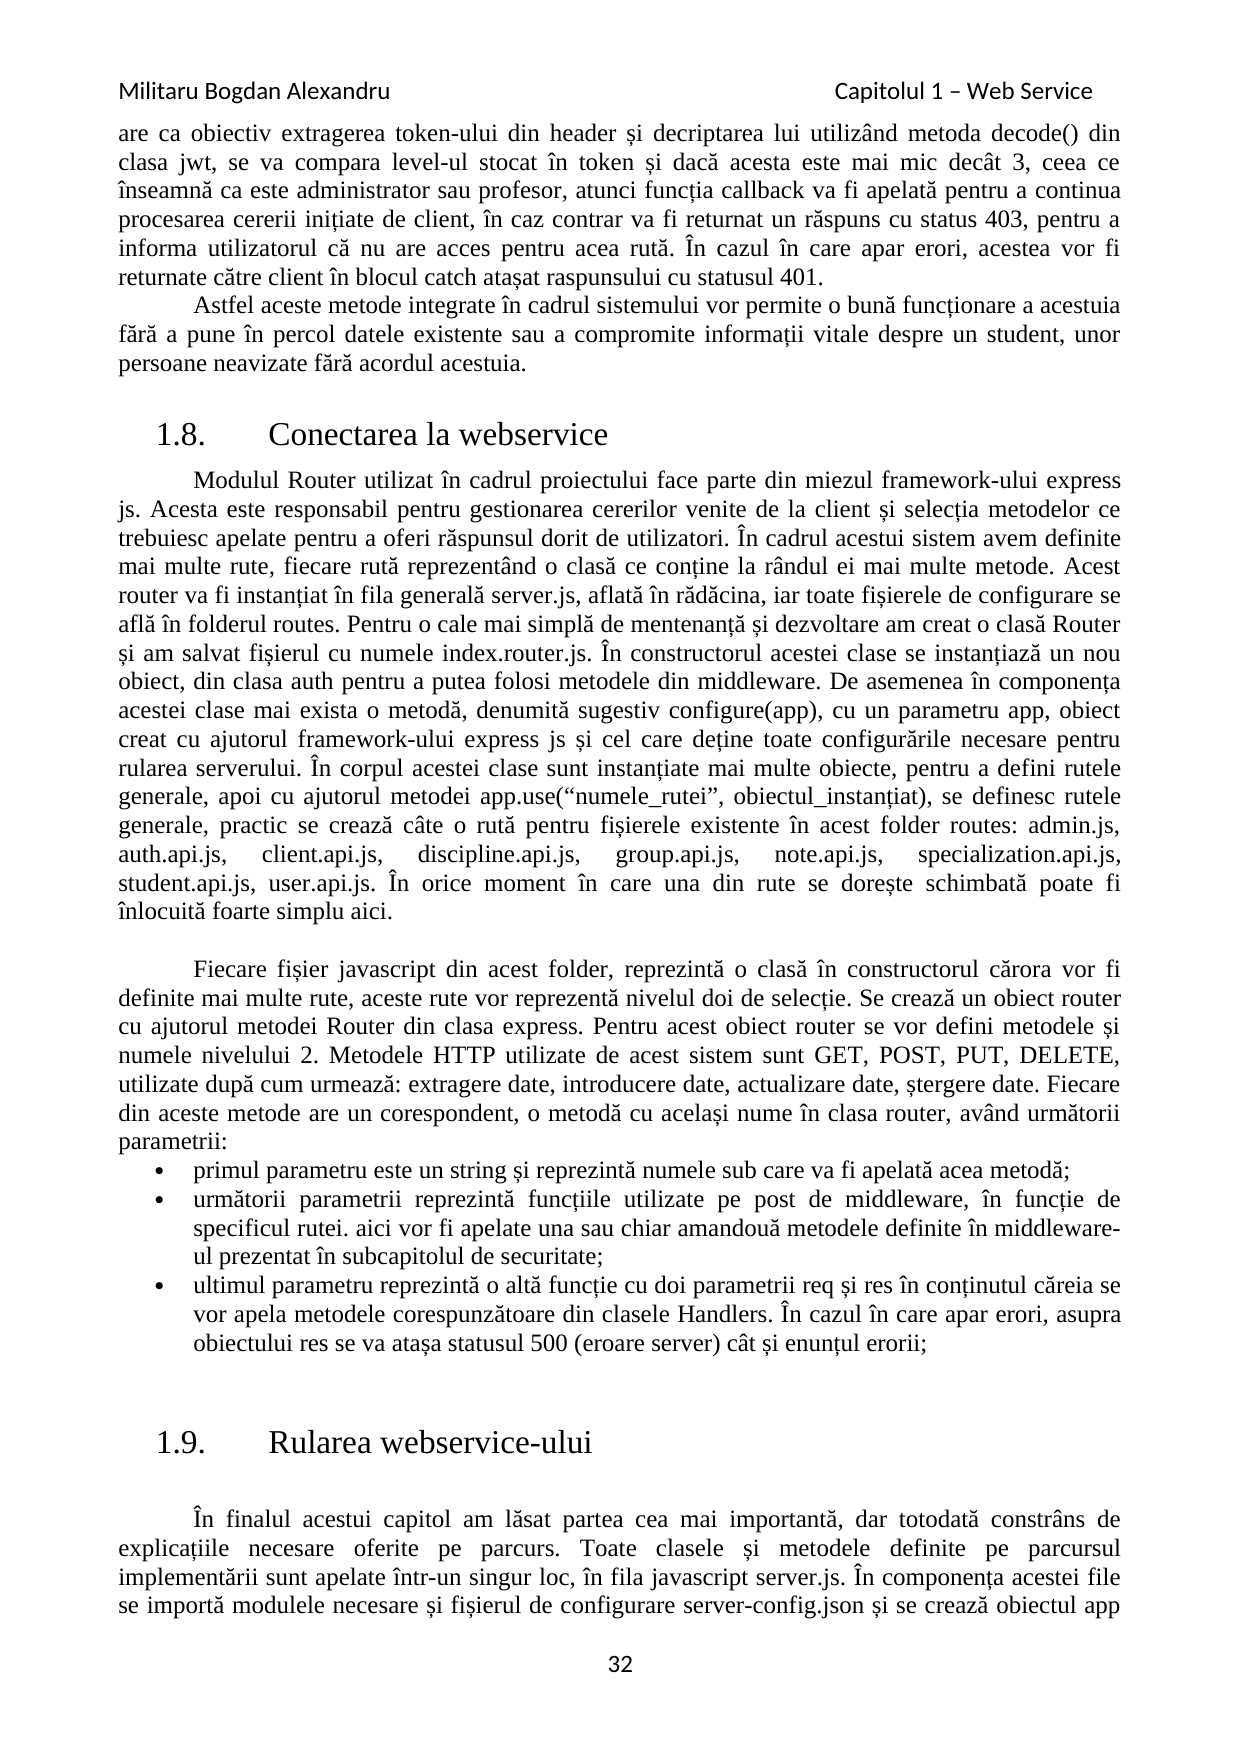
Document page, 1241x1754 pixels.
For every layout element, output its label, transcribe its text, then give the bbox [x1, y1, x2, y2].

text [118, 118, 1122, 291]
subtitle Rularea webservice-ului [156, 1423, 1122, 1461]
subtitle Conectarea la webservice [156, 414, 1122, 453]
text Fiecare fișier javascript din acest folder, reprezintă o clasă în constructorul cărora vor fi definite mai multe rute, aceste rute vor reprezentă nivelul doi de selecție. Se crează un obiect router cu ajutorul metodei Router din clasa express. Pentru acest obiect router se vor defini metodele și numele nivelului 2. Metodele HTTP utilizate de acest sistem sunt GET, POST, PUT, DELETE, utilizate după cum urmează: extragere date, introducere date, actualizare date, ștergere date. Fiecare din aceste metode are un corespondent, o metodă cu același nume în clasa router, având următorii parametrii: [118, 954, 1122, 1155]
list următorii parametrii reprezintă funcțiile utilizate pe post de middleware, în funcție de specificul rutei. aici vor fi apelate una sau chiar amandouă metodele definite în middleware-ul prezentat în subcapitolul de securitate; [156, 1184, 1122, 1270]
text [118, 1504, 1122, 1619]
list ultimul parametru reprezintă o altă funcție cu doi parametrii req și res în conținutul căreia se vor apela metodele corespunzătoare din clasele Handlers. În cazul în care apar erori, asupra obiectului res se va atașa statusul 500 (eroare server) cât și enunțul erorii; [156, 1270, 1122, 1356]
text Modulul Router utilizat în cadrul proiectului face parte din miezul framework-ului express js. Acesta este responsabil pentru gestionarea cererilor venite de la client și selecția metodelor ce trebuiesc apelate pentru a oferi răspunsul dorit de utilizatori. În cadrul acestui sistem avem definite mai multe rute, fiecare rută reprezentând o clasă ce conține la rândul ei mai multe metode. Acest router va fi instanțiat în fila generală server.js, aflată în rădăcina, iar toate fișierele de configurare se află în folderul routes. Pentru o cale mai simplă de mentenanță și dezvoltare am creat o clasă Router și am salvat fișierul cu numele index.router.js. În constructorul acestei clase se instanțiază un nou obiect, din clasa auth pentru a putea folosi metodele din middleware. De asemenea în componența acestei clase mai exista o metodă, denumită sugestiv configure(app), cu un parametru app, obiect creat cu ajutorul framework-ului express js și cel care deține toate configurările necesare pentru rularea serverului. În corpul acestei clase sunt instanțiate mai multe obiecte, pentru a defini rutele generale, apoi cu ajutorul metodei app.use(“numele_rutei”, obiectul_instanțiat), se definesc rutele generale, practic se crează câte o rută pentru fișierele existente în acest folder routes: admin.js, auth.api.js, client.api.js, discipline.api.js, group.api.js, note.api.js, specialization.api.js, student.api.js, user.api.js. În orice moment în care una din rute se dorește schimbată poate fi înlocuită foarte simplu aici. [118, 465, 1122, 925]
list primul parametru este un string și reprezintă numele sub care va fi apelată acea metodă; [156, 1155, 1122, 1184]
text Astfel aceste metode integrate în cadrul sistemului vor permite o bună funcționare a acestuia fără a pune în percol datele existente sau a compromite informații vitale despre un student, unor persoane neavizate fără acordul acestuia. [118, 291, 1122, 377]
